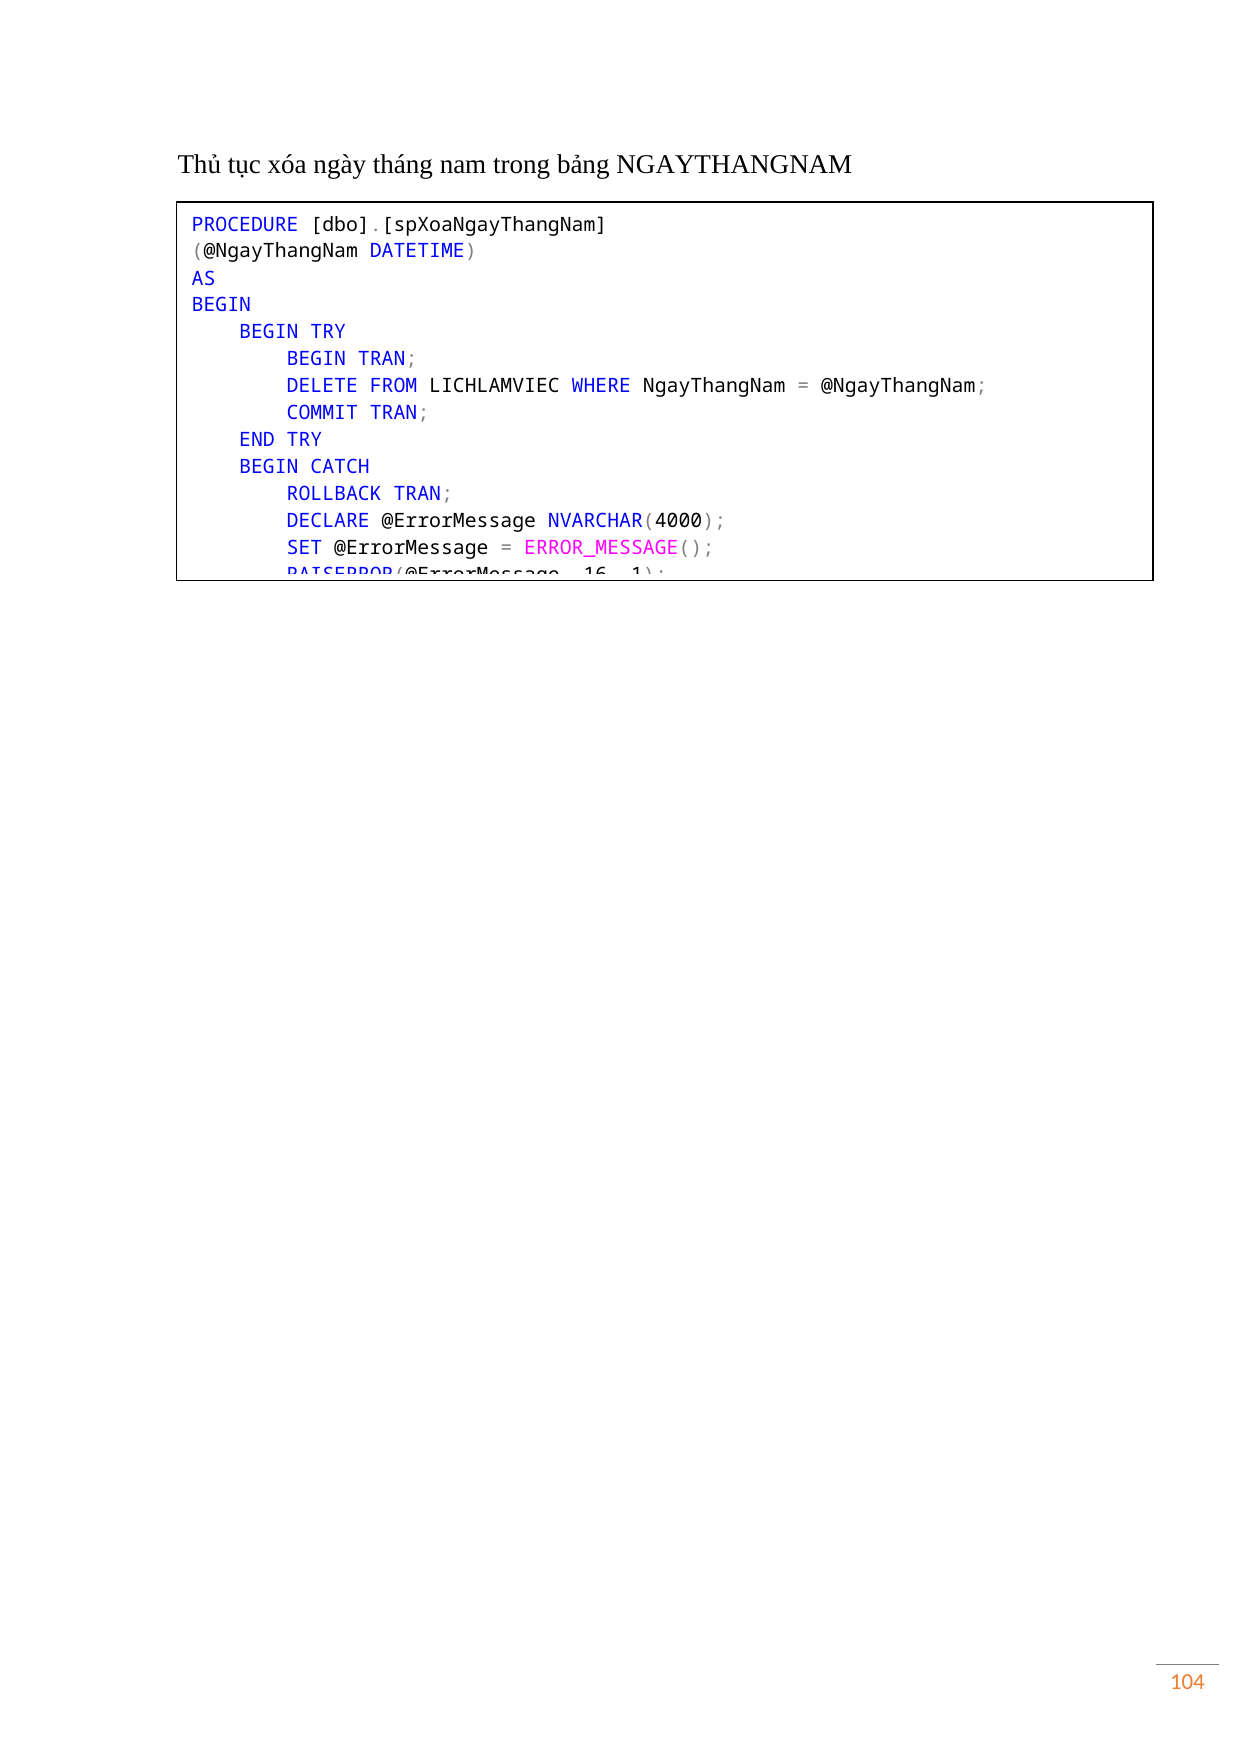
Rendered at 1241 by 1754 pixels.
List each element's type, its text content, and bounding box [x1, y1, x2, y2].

text Thủ tục xóa ngày tháng nam trong bảng NGAYTHANGNAM [177, 148, 1134, 179]
